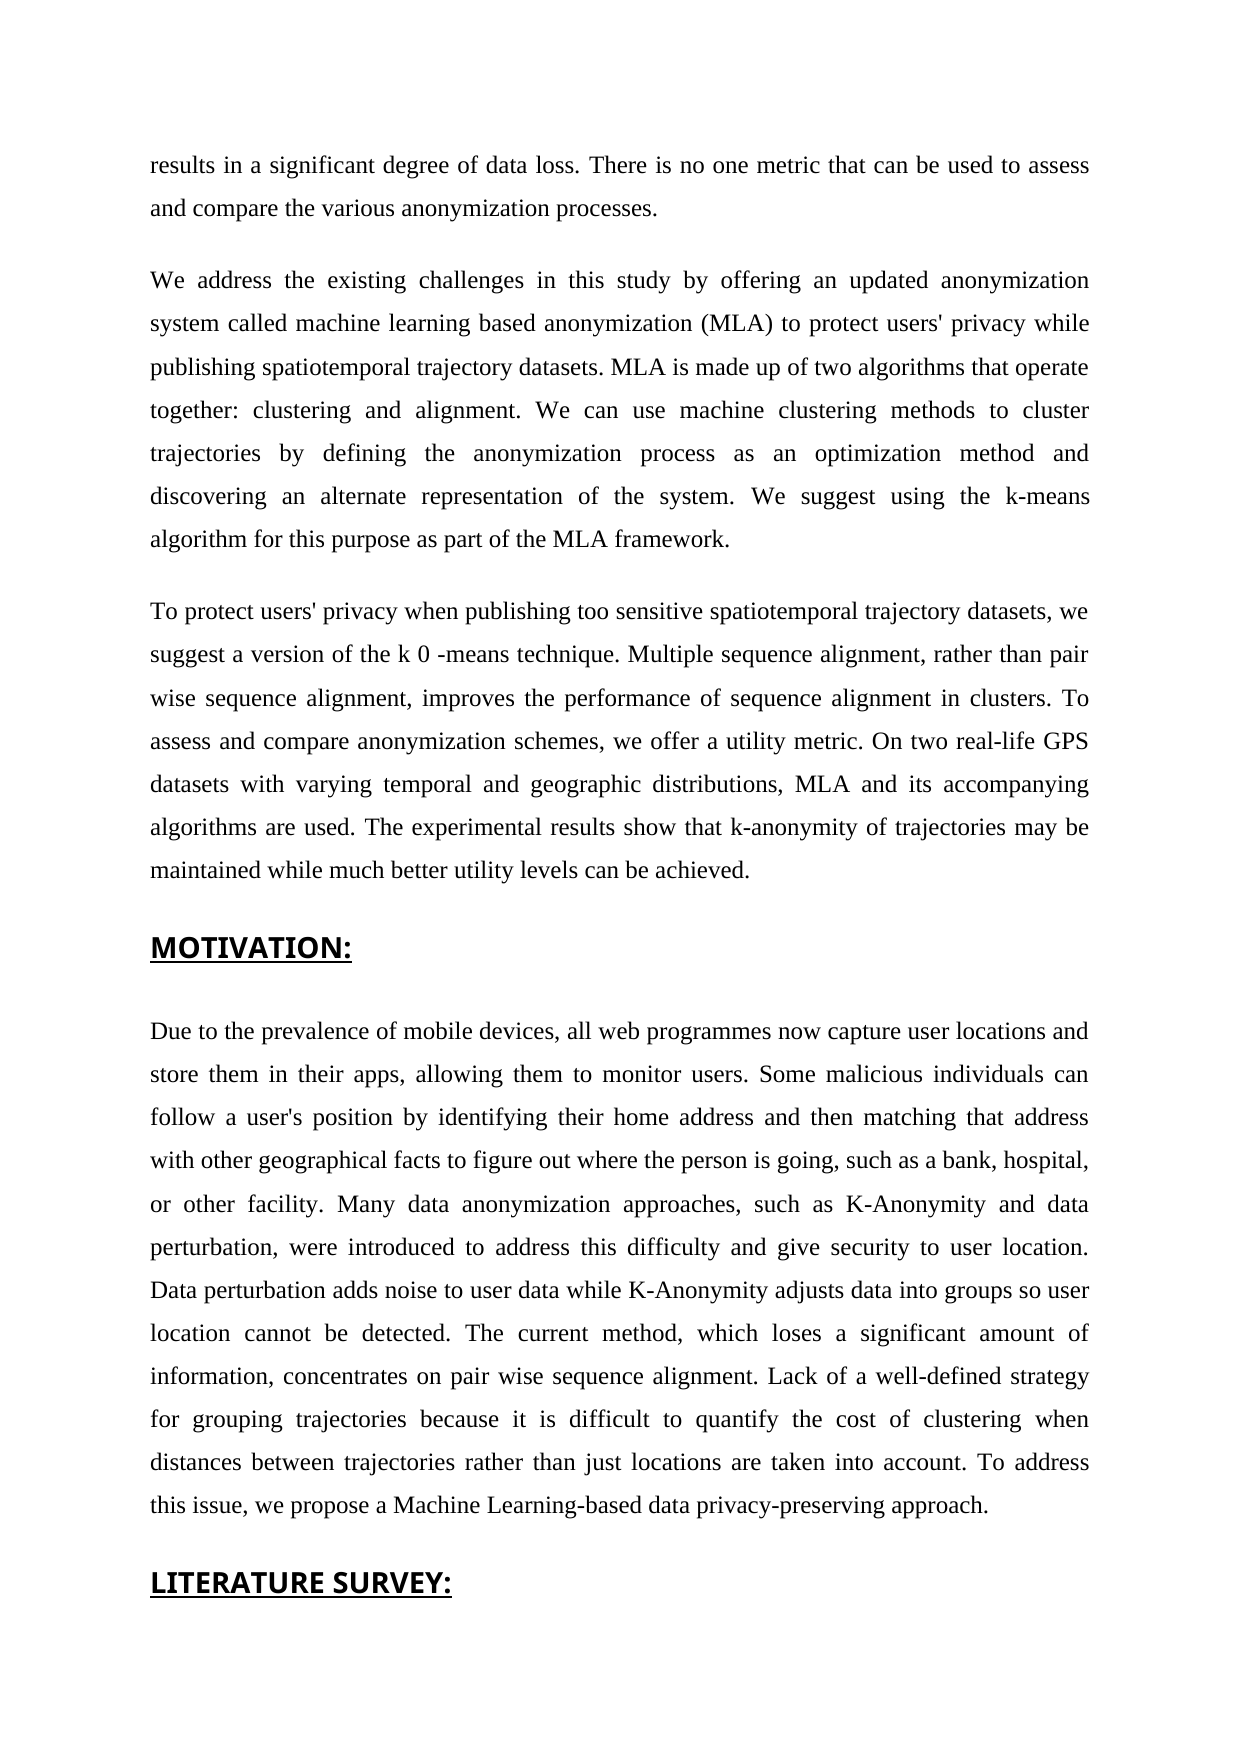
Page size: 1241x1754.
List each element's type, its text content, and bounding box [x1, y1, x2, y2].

text To protect users' privacy when publishing too sensitive spatiotemporal trajectory datasets, we suggest a version of the k 0 -means technique. Multiple sequence alignment, rather than pair wise sequence alignment, improves the performance of sequence alignment in clusters. To assess and compare anonymization schemes, we offer a utility metric. On two real-life GPS datasets with varying temporal and geographic distributions, MLA and its accompanying algorithms are used. The experimental results show that k-anonymity of trajectories may be maintained while much better utility levels can be achieved. [150, 596, 1090, 884]
text We address the existing challenges in this study by offering an updated anonymization system called machine learning based anonymization (MLA) to protect users' privacy while publishing spatiotemporal trajectory datasets. MLA is made up of two algorithms that operate together: clustering and alignment. We can use machine clustering methods to cluster trajectories by defining the anonymization process as an optimization method and discovering an alternate representation of the system. We suggest using the k-means algorithm for this purpose as part of the MLA framework. [150, 265, 1090, 553]
text Due to the prevalence of mobile devices, all web programmes now capture user locations and store them in their apps, allowing them to monitor users. Some malicious individuals can follow a user's position by identifying their home address and then matching that address with other geographical facts to figure out where the person is going, such as a bank, hospital, or other facility. Many data anonymization approaches, such as K-Anonymity and data perturbation, were introduced to address this difficulty and give security to user location. Data perturbation adds noise to user data while K-Anonymity adjusts data into groups so user location cannot be detected. The current method, which loses a significant amount of information, concentrates on pair wise sequence alignment. Lack of a well-defined strategy for grouping trajectories because it is difficult to quantify the cost of clustering when distances between trajectories rather than just locations are taken into account. To address this issue, we propose a Machine Learning-based data privacy-preserving approach. [150, 1016, 1090, 1519]
text LITERATURE SURVEY: [150, 1563, 1090, 1602]
text MOTIVATION: [150, 927, 1090, 967]
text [150, 150, 1090, 222]
